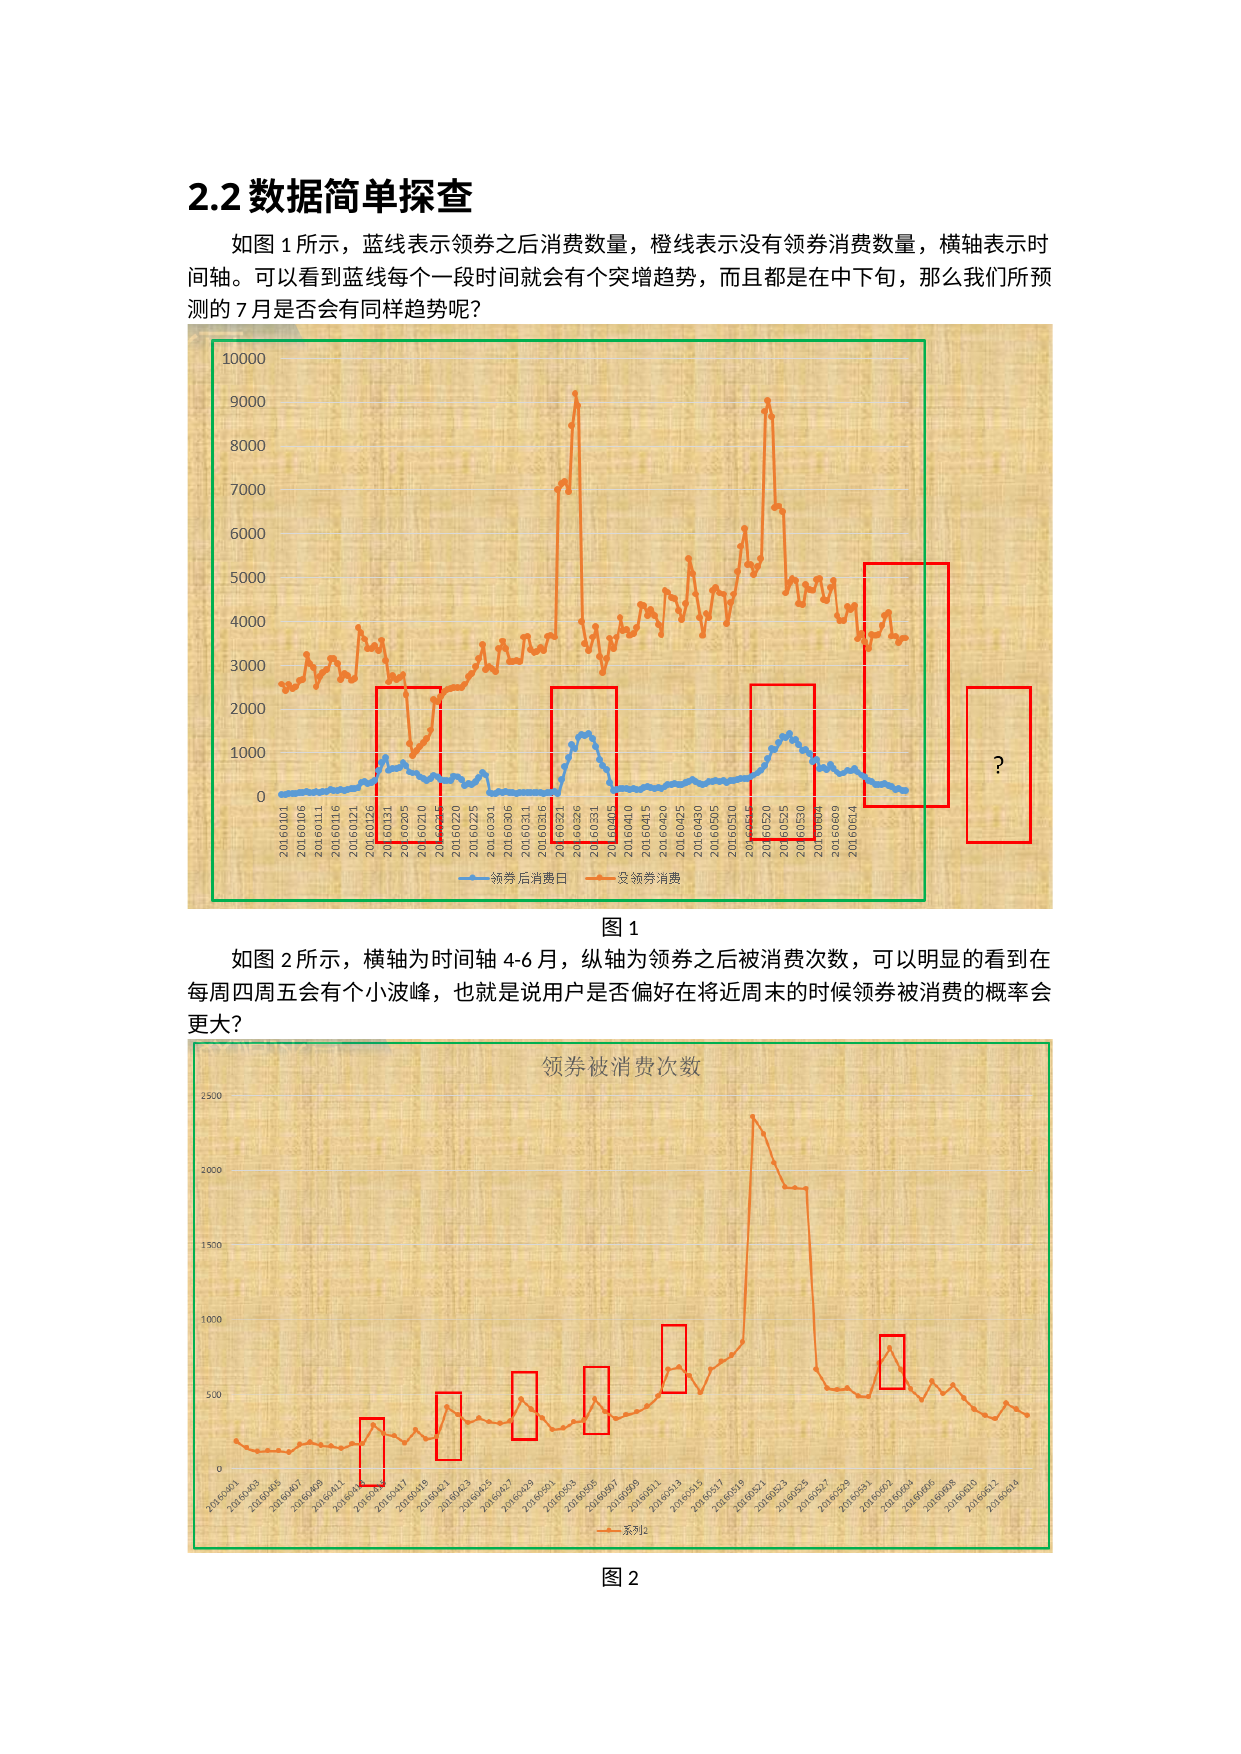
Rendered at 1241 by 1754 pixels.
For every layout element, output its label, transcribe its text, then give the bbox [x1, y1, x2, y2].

picture [187, 324, 1053, 909]
text 图2 [187, 1559, 1053, 1592]
text 图1 [187, 909, 1053, 942]
text 如图1所示，蓝线表示领券之后消费数量，橙线表示没有领券消费数量，横轴表示时间轴。可以看到蓝线每个一段时间就会有个突增趋势，而且都是在中下旬，那么我们所预测的7月是否会有同样趋势呢？ [187, 227, 1053, 324]
picture [187, 1039, 1053, 1553]
text 如图2所示，横轴为时间轴4-6月，纵轴为领券之后被消费次数，可以明显的看到在每周四周五会有个小波峰，也就是说用户是否偏好在将近周末的时候领券被消费的概率会更大？ [187, 942, 1053, 1039]
text 2.2数据简单探查 [187, 162, 1053, 227]
